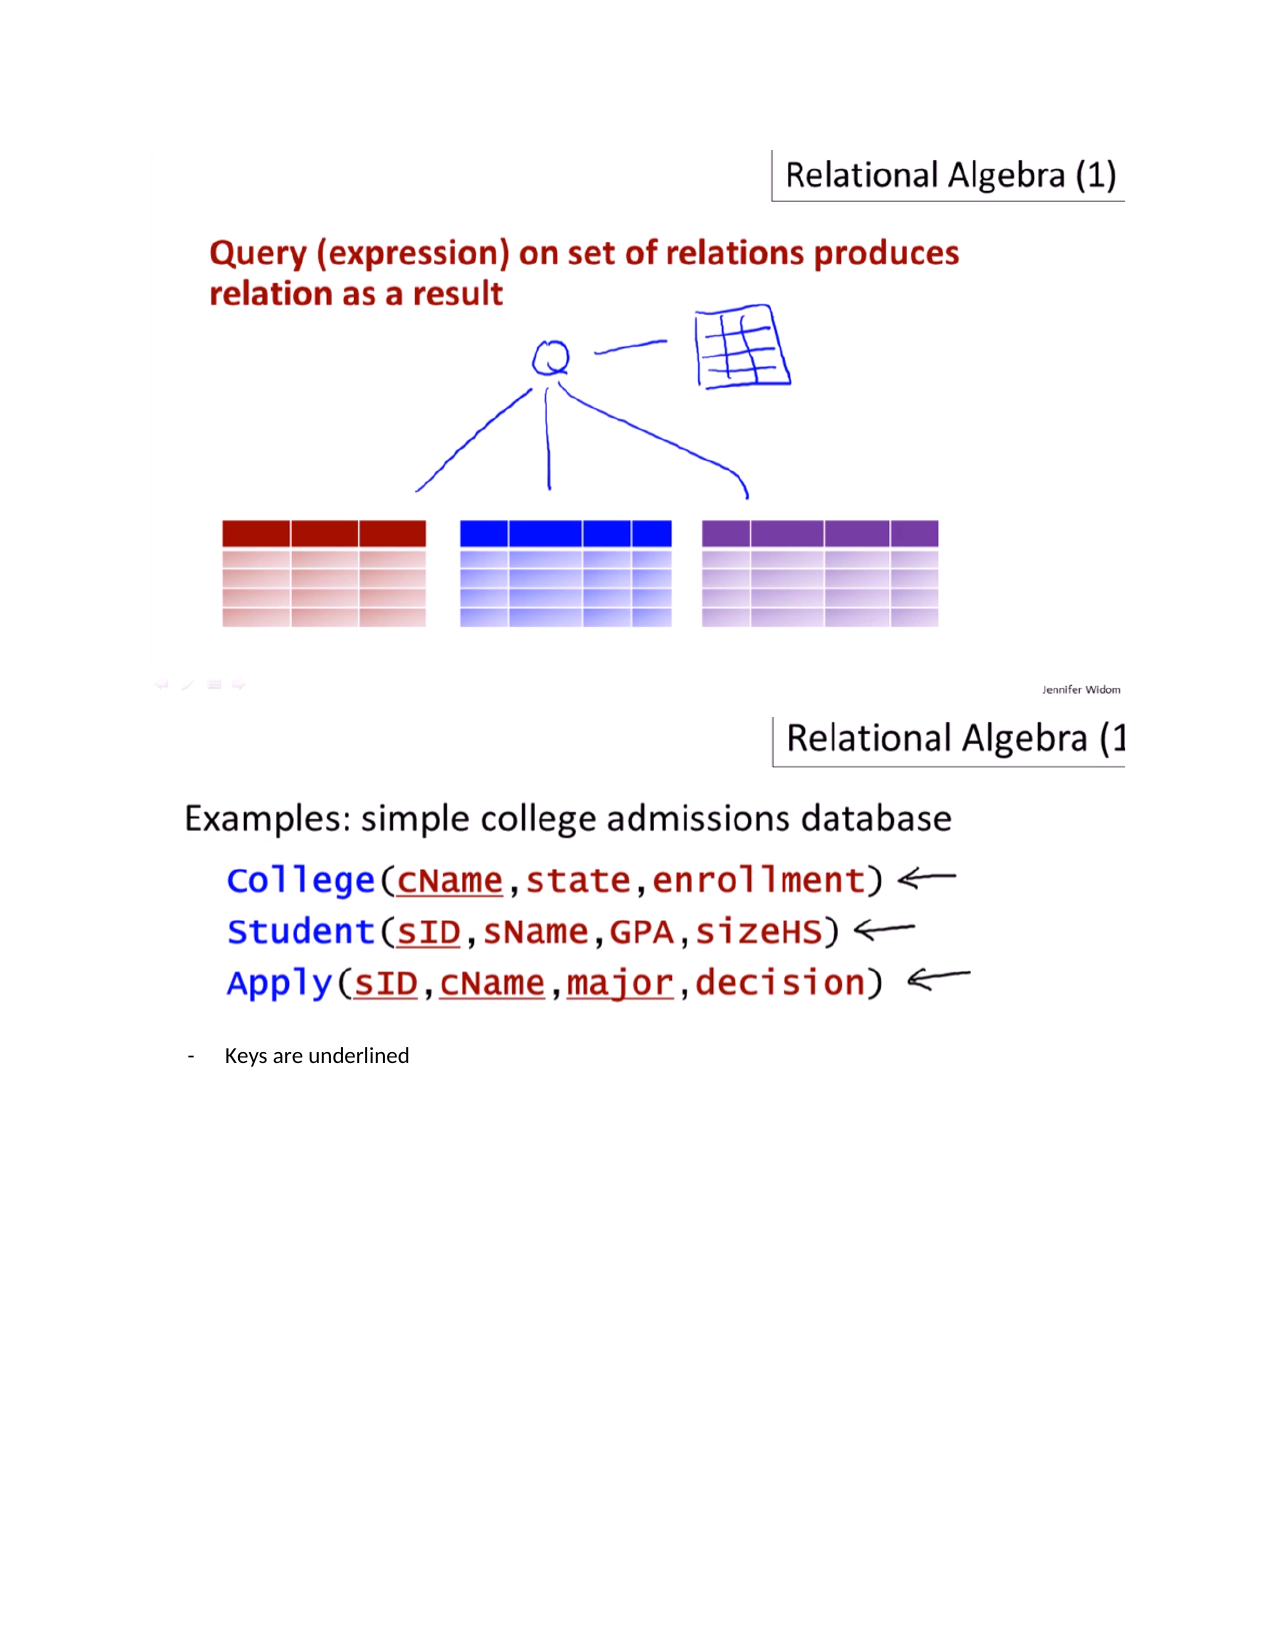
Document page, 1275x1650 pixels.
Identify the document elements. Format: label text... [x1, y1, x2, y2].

picture [150, 717, 1125, 1023]
list Keys are underlined [187, 1042, 1125, 1069]
picture [150, 150, 1125, 699]
